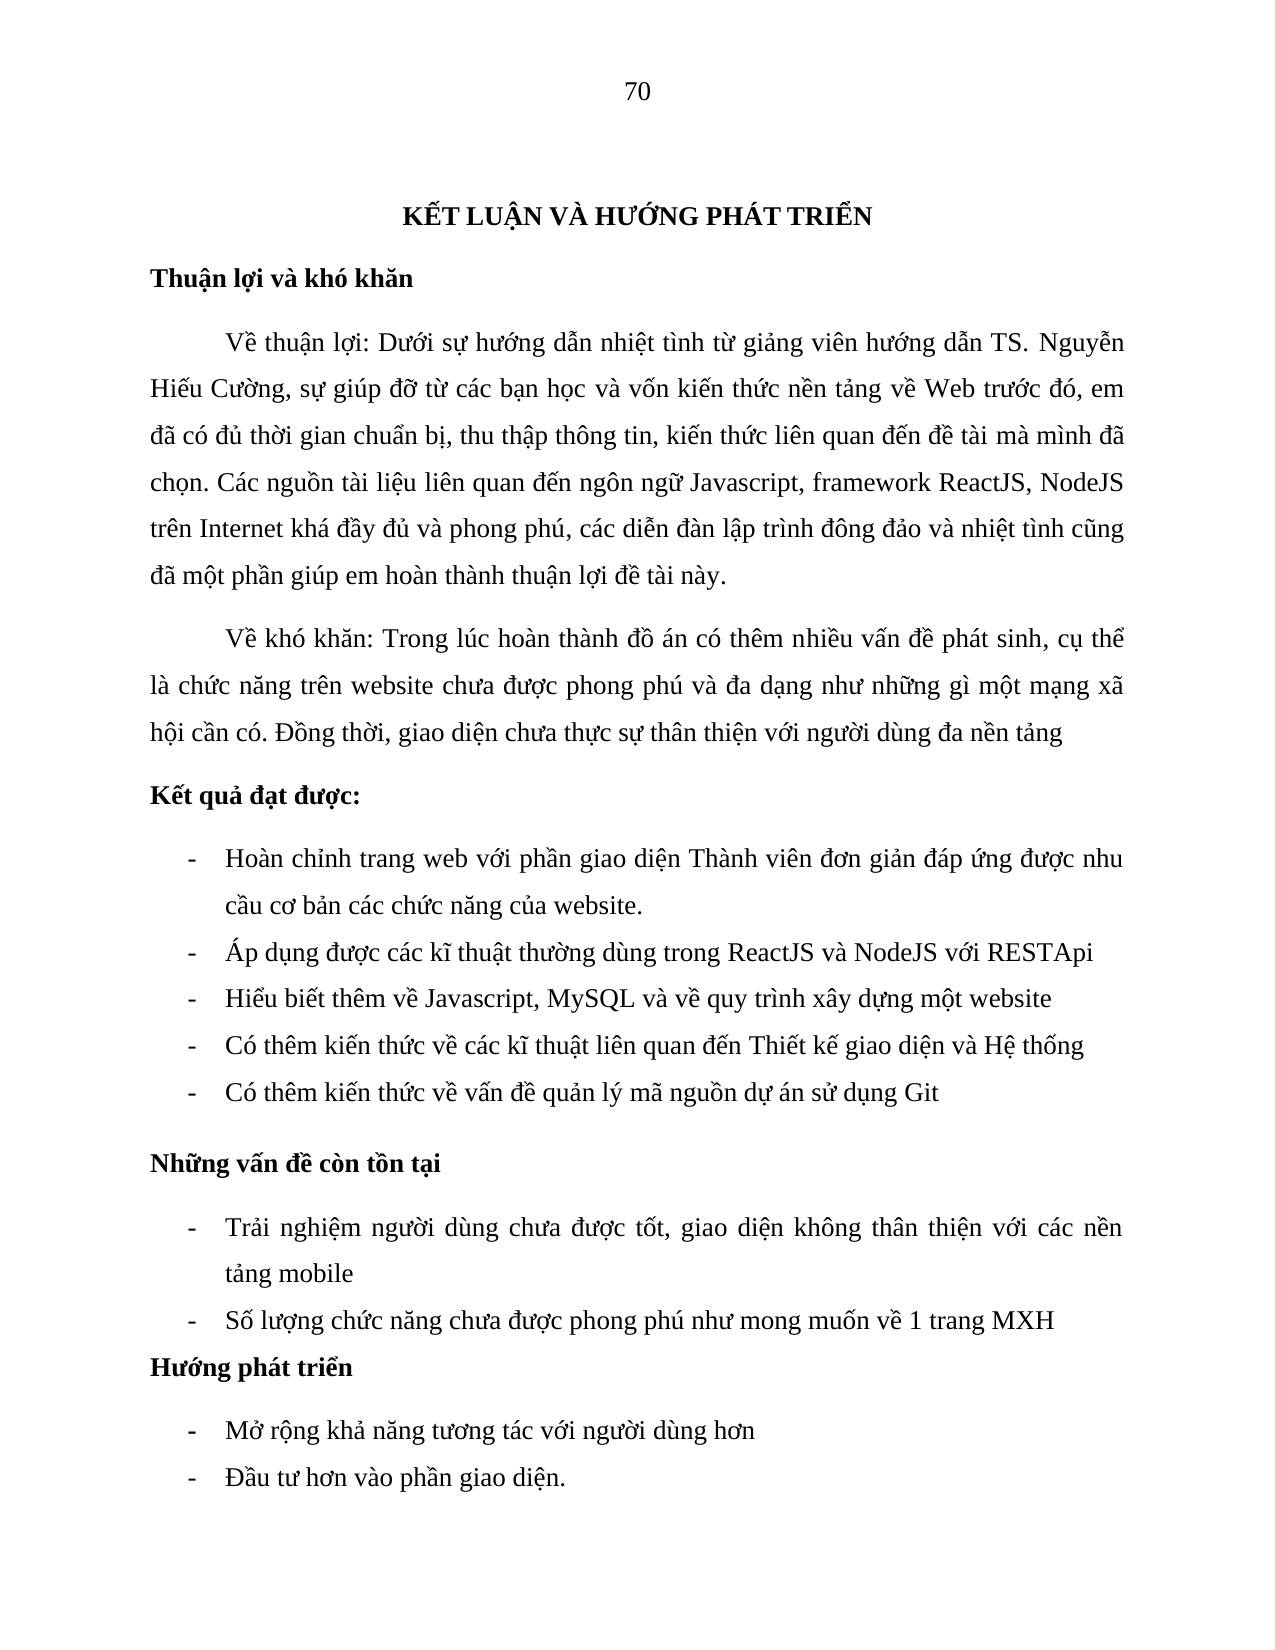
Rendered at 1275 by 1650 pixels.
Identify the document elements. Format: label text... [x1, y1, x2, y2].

list Có thêm kiến thức về các kĩ thuật liên quan đến Thiết kế giao diện và Hệ thống [187, 1029, 1124, 1060]
text Kết quả đạt được: [150, 779, 1124, 810]
text Hướng phát triển [150, 1351, 1124, 1382]
list Áp dụng được các kĩ thuật thường dùng trong ReactJS và NodeJS với RESTApi [187, 936, 1124, 967]
text Về thuận lợi: Dưới sự hướng dẫn nhiệt tình từ giảng viên hướng dẫn TS. Nguyễn Hiếu Cường, sự giúp đỡ từ các bạn học và vốn kiến thức nền tảng về Web trước đó, em đã có đủ thời gian chuẩn bị, thu thập thông tin, kiến thức liên quan đến đề tài mà mình đã chọn. Các nguồn tài liệu liên quan đến ngôn ngữ Javascript, framework ReactJS, NodeJS trên Internet khá đầy đủ và phong phú, các diễn đàn lập trình đông đảo và nhiệt tình cũng đã một phần giúp em hoàn thành thuận lợi đề tài này. [150, 326, 1124, 590]
subtitle KẾT LUẬN VÀ HƯỚNG PHÁT TRIỂN [150, 200, 1125, 231]
list Đầu tư hơn vào phần giao diện. [187, 1461, 1124, 1492]
text Về khó khăn: Trong lúc hoàn thành đồ án có thêm nhiều vấn đề phát sinh, cụ thể là chức năng trên website chưa được phong phú và đa dạng như những gì một mạng xã hội cần có. Đồng thời, giao diện chưa thực sự thân thiện với người dùng đa nền tảng [150, 622, 1124, 747]
text Thuận lợi và khó khăn [150, 262, 1124, 294]
list Trải nghiệm người dùng chưa được tốt, giao diện không thân thiện với các nền tảng mobile [187, 1211, 1124, 1289]
list Hiểu biết thêm về Javascript, MySQL và về quy trình xây dựng một website [187, 982, 1124, 1014]
list Hoàn chỉnh trang web với phần giao diện Thành viên đơn giản đáp ứng được nhu cầu cơ bản các chức năng của website. [187, 842, 1124, 920]
list Mở rộng khả năng tương tác với người dùng hơn [187, 1414, 1124, 1445]
list Số lượng chức năng chưa được phong phú như mong muốn về 1 trang MXH [187, 1304, 1124, 1335]
text Những vấn đề còn tồn tại [150, 1147, 1124, 1179]
list Có thêm kiến thức về vấn đề quản lý mã nguồn dự án sử dụng Git [187, 1076, 1124, 1107]
